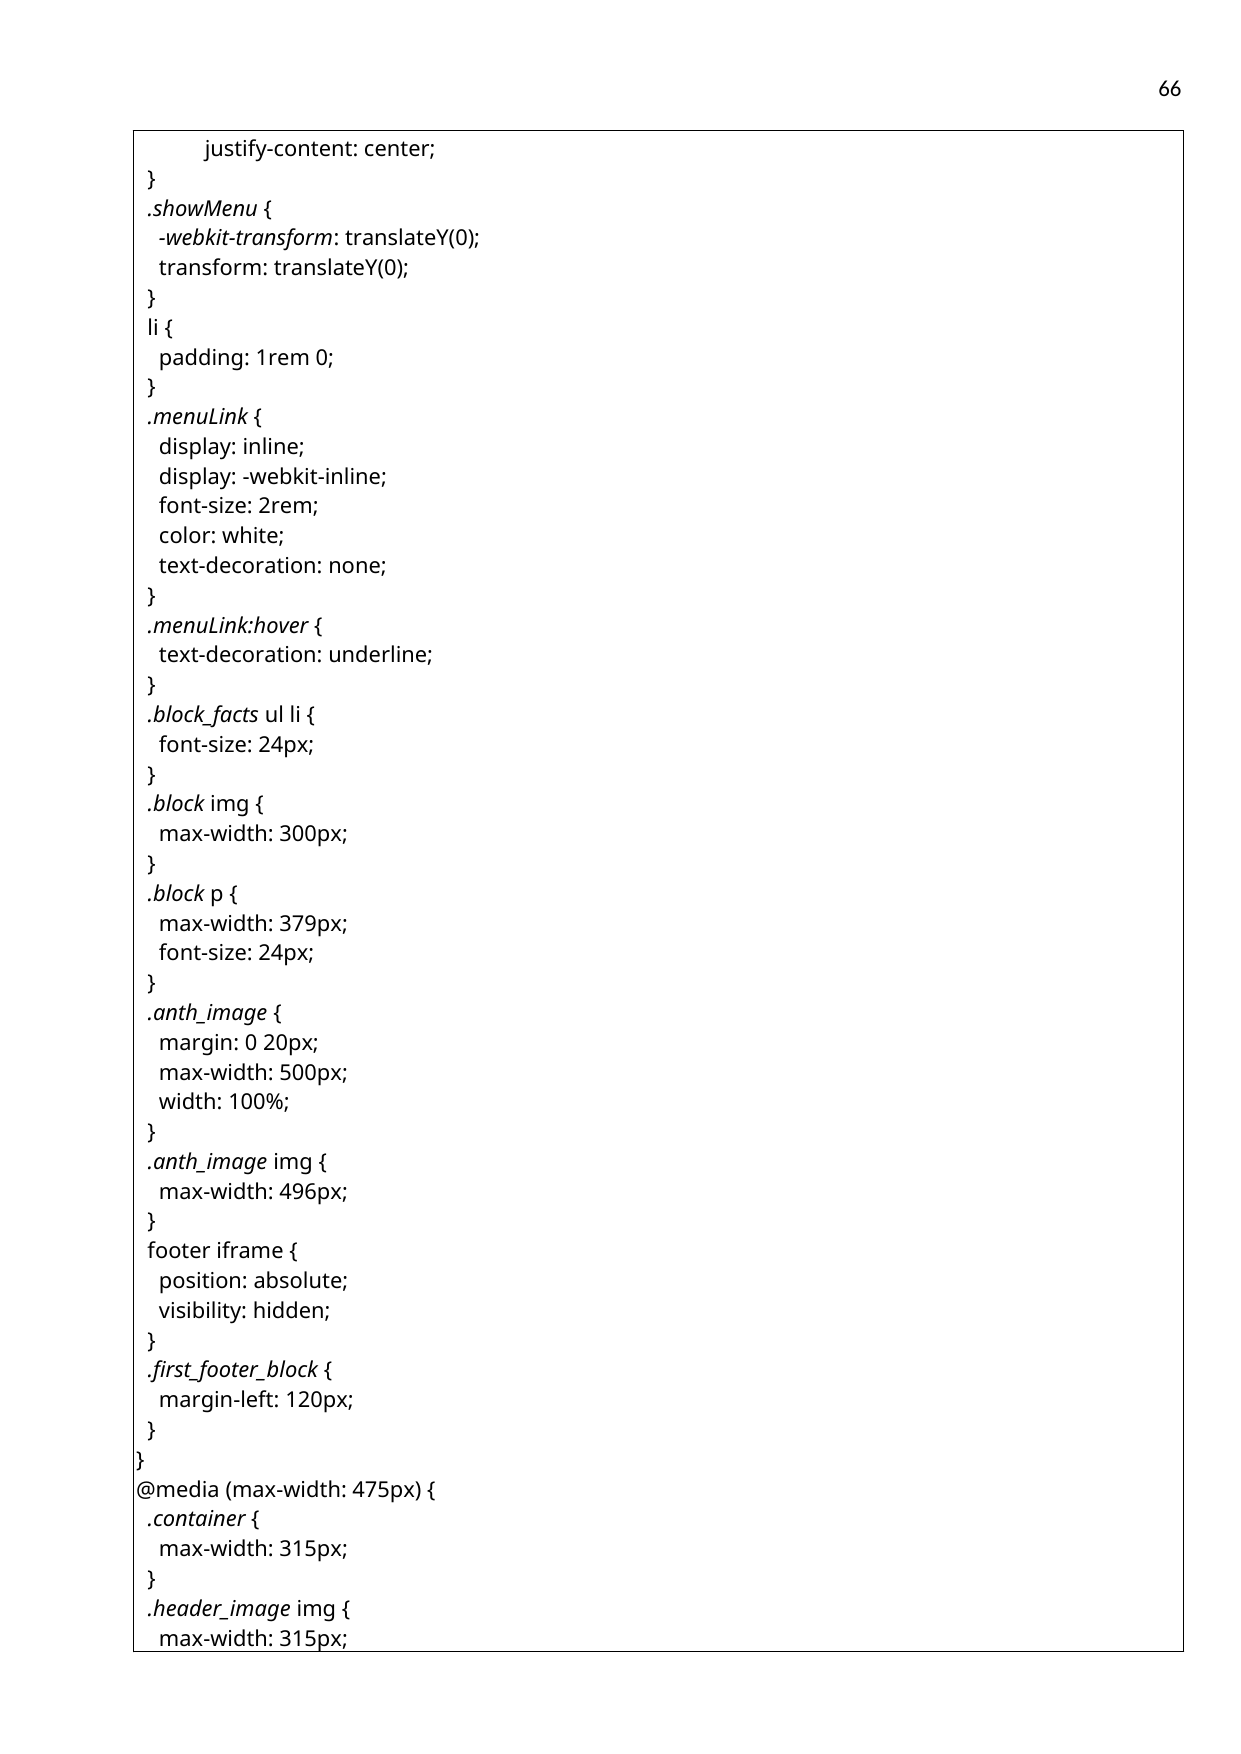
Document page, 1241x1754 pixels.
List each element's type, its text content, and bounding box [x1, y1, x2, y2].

text width: 100%; [136, 1086, 1181, 1116]
text -webkit-transform: translateY(0); [136, 222, 1181, 252]
text } [136, 1325, 1181, 1354]
text display: -webkit-inline; [136, 461, 1181, 491]
text font-size: 2rem; [136, 491, 1181, 520]
text } [136, 848, 1181, 878]
text } [136, 282, 1181, 312]
text justify-content: center; [134, 131, 1183, 163]
text .block_facts ul li { [136, 699, 1181, 729]
text } [136, 371, 1181, 401]
text text-decoration: underline; [136, 639, 1181, 669]
text .block p { [136, 878, 1181, 908]
text } [136, 1444, 1181, 1474]
text max-width: 300px; [136, 818, 1181, 848]
text } [136, 967, 1181, 997]
text font-size: 24px; [136, 729, 1181, 759]
text } [136, 1414, 1181, 1444]
text } [136, 759, 1181, 788]
text .first_footer_block { [136, 1354, 1181, 1384]
text max-width: 500px; [136, 1057, 1181, 1086]
text .container { [136, 1503, 1181, 1533]
text @media (max-width: 475px) { [136, 1474, 1181, 1503]
text .anth_image img { [136, 1146, 1181, 1176]
text padding: 1rem 0; [136, 342, 1181, 371]
text visibility: hidden; [136, 1295, 1181, 1325]
text } [136, 163, 1181, 193]
text transform: translateY(0); [136, 252, 1181, 282]
text .block img { [136, 788, 1181, 818]
text margin-left: 120px; [136, 1384, 1181, 1414]
text font-size: 24px; [136, 937, 1181, 967]
text max-width: 315px; [136, 1533, 1181, 1563]
text .header_image img { [136, 1593, 1181, 1623]
text position: absolute; [136, 1265, 1181, 1295]
text display: inline; [136, 431, 1181, 461]
text } [136, 1206, 1181, 1235]
text .showMenu { [136, 193, 1181, 222]
text } [136, 1116, 1181, 1146]
text li { [136, 312, 1181, 342]
text .menuLink { [136, 401, 1181, 431]
text margin: 0 20px; [136, 1027, 1181, 1057]
text max-width: 496px; [136, 1176, 1181, 1206]
text text-decoration: none; [136, 550, 1181, 580]
text max-width: 379px; [136, 908, 1181, 937]
text color: white; [136, 520, 1181, 550]
text } [136, 580, 1181, 610]
text } [136, 1563, 1181, 1593]
text .anth_image { [136, 997, 1181, 1027]
text .menuLink:hover { [136, 610, 1181, 639]
text } [136, 669, 1181, 699]
text max-width: 315px; [136, 1623, 1181, 1651]
text footer iframe { [136, 1235, 1181, 1265]
